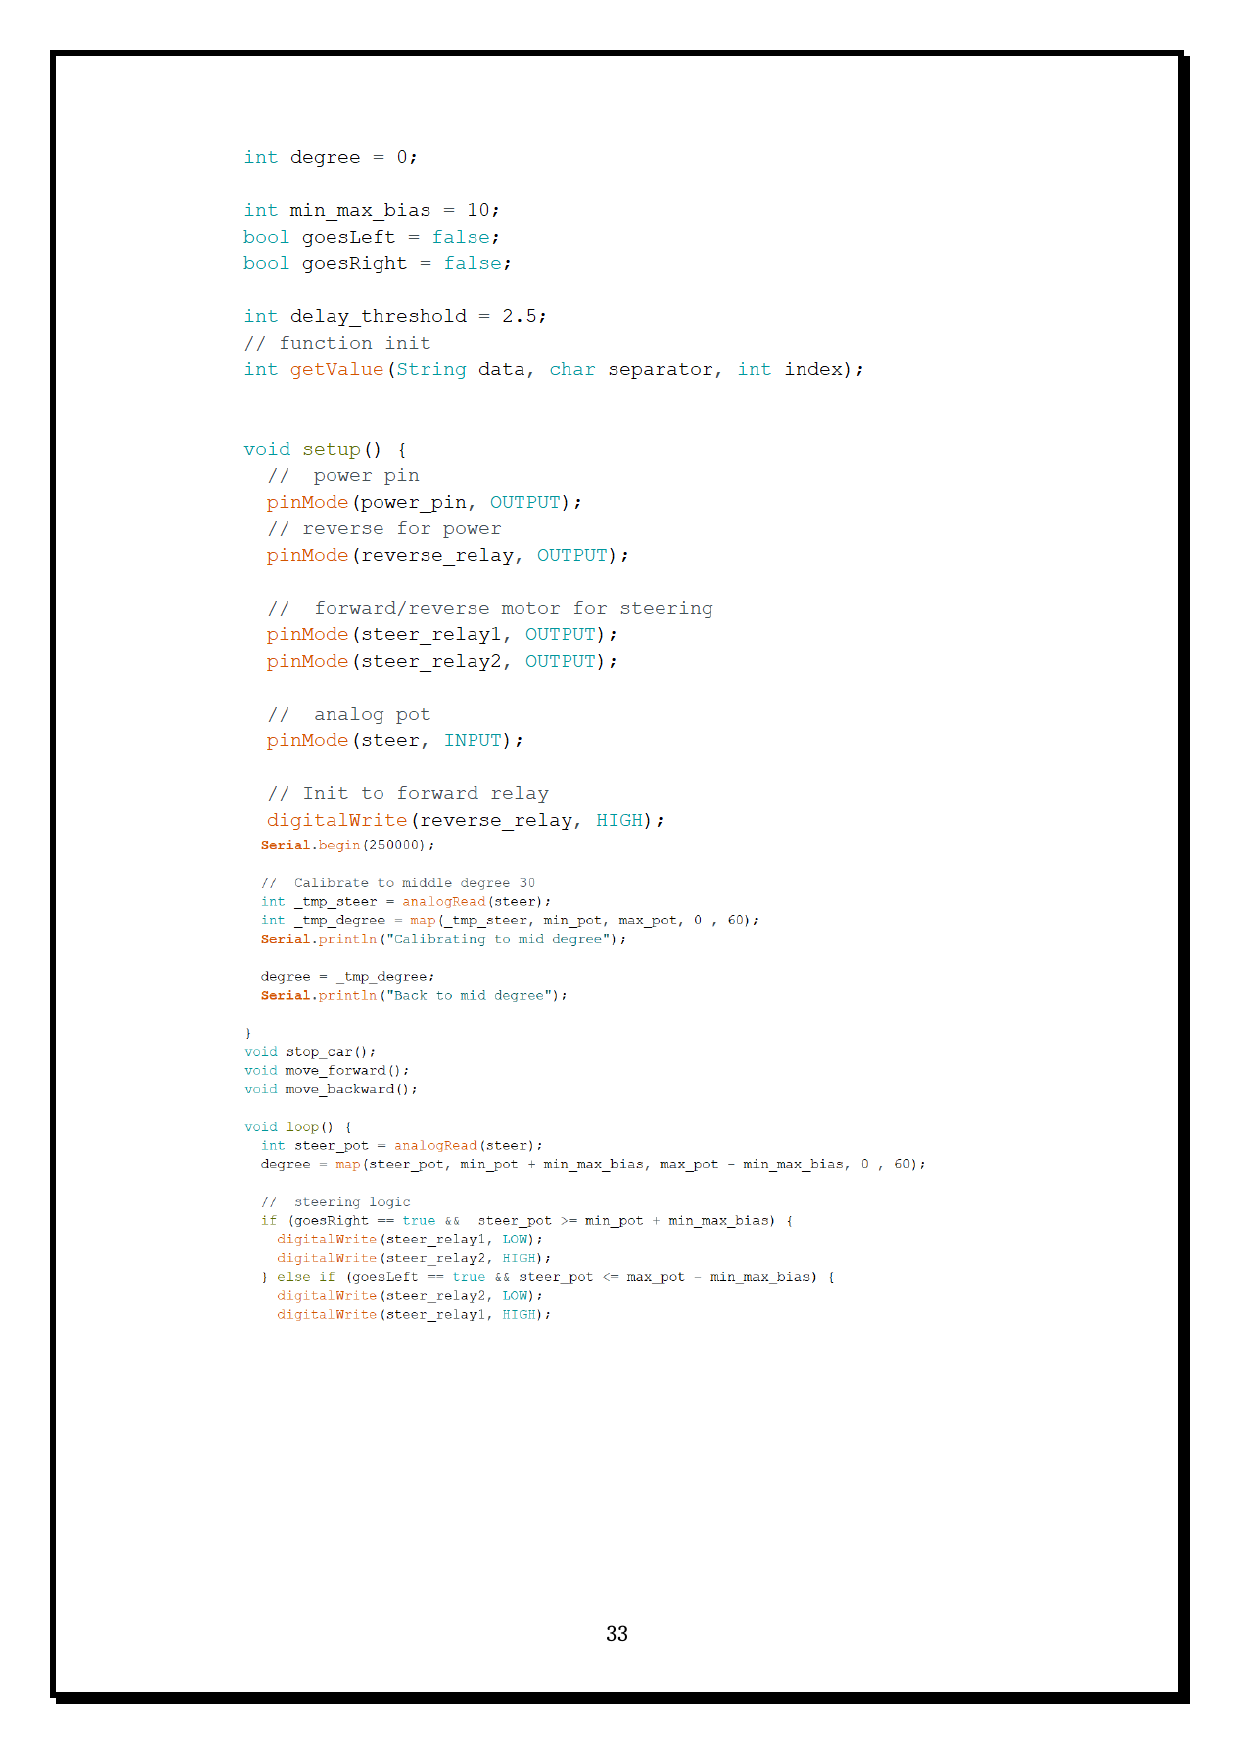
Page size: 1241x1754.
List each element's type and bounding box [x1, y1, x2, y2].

picture [242, 150, 992, 834]
picture [242, 835, 992, 1325]
